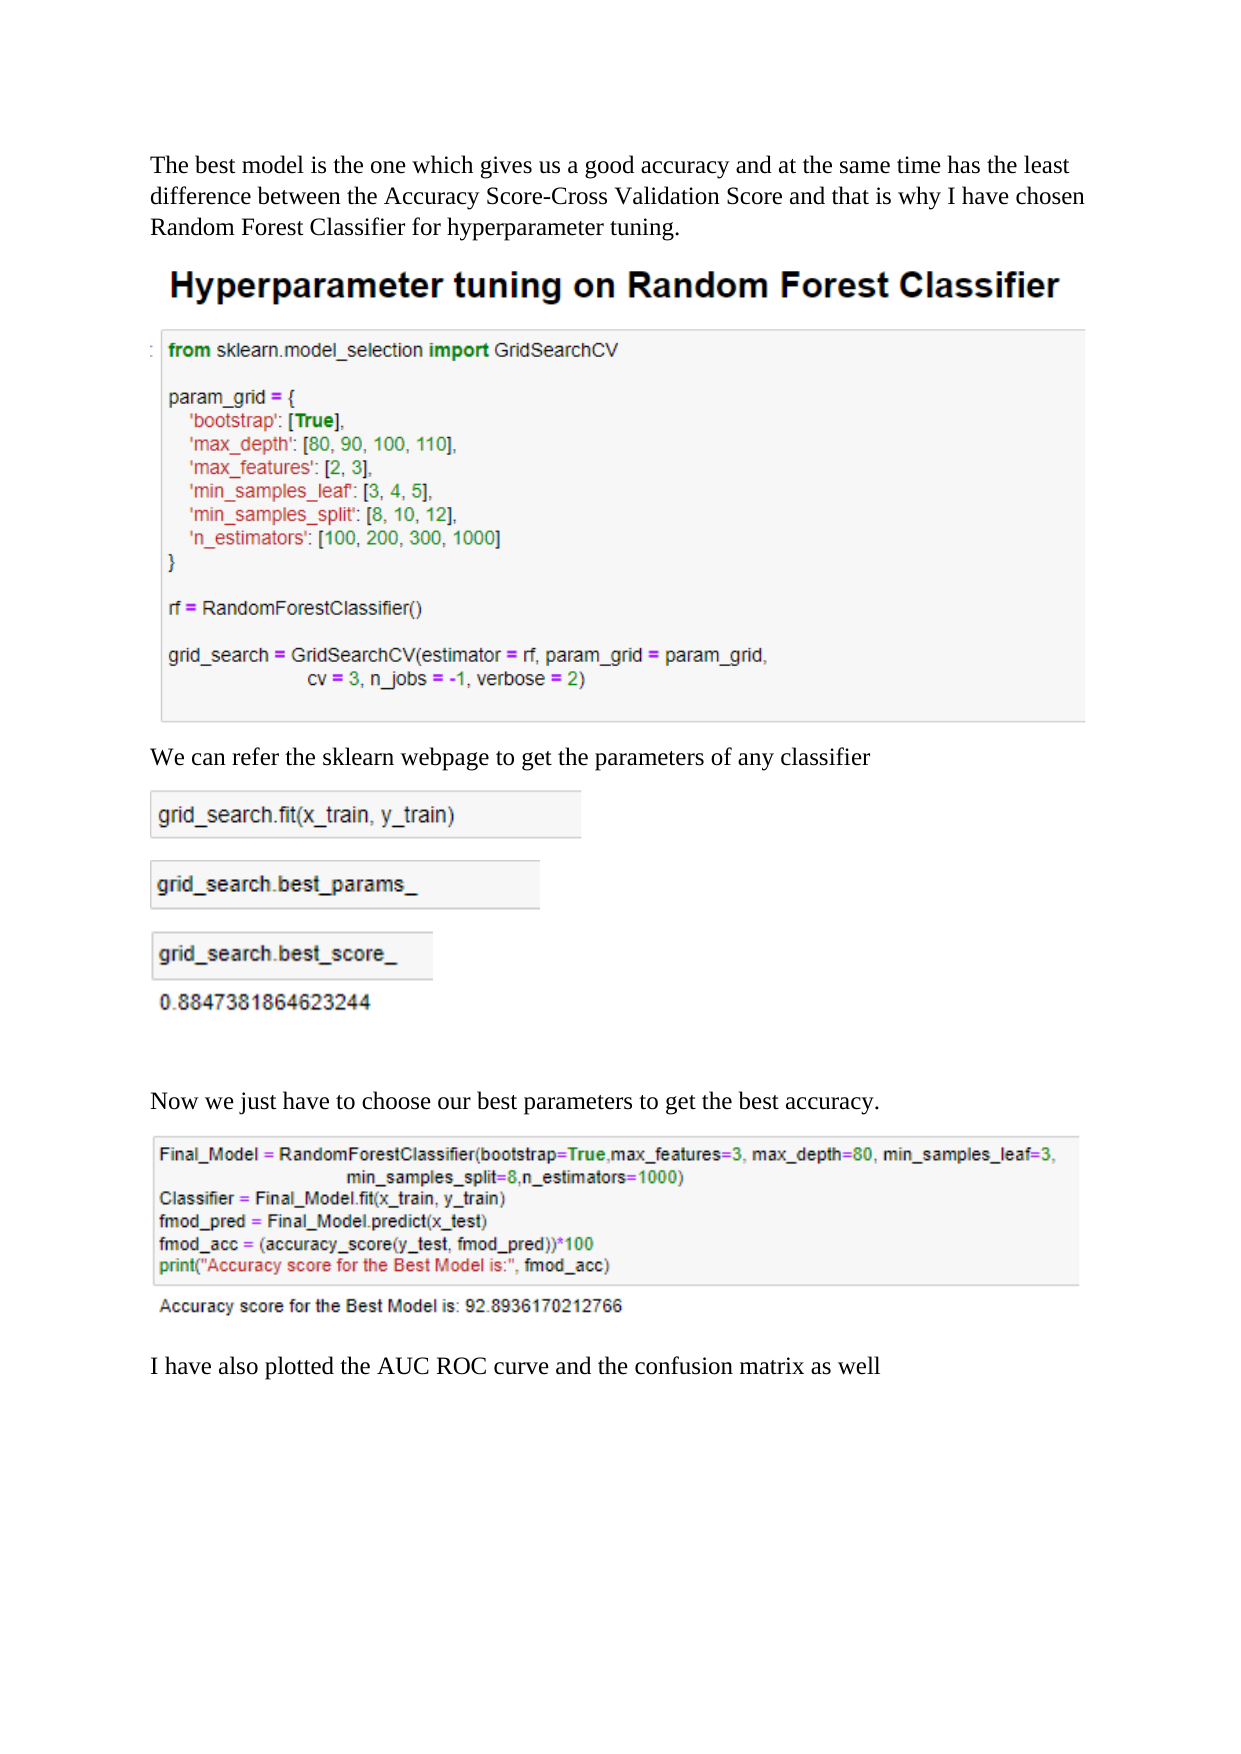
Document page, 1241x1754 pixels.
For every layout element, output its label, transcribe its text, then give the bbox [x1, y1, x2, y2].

text I have also plotted the AUC ROC curve and the confusion matrix as well [150, 1351, 1090, 1379]
picture [150, 790, 582, 842]
picture [150, 930, 433, 1020]
text We can refer the sklearn webpage to get the parameters of any classifier [150, 742, 1090, 771]
picture [150, 259, 1086, 724]
text Now we just have to choose our best parameters to get the best accuracy. [150, 1086, 1090, 1115]
picture [150, 860, 540, 912]
text The best model is the one which gives us a good accuracy and at the same time has the least difference between the Accuracy Score-Cross Validation Score and that is why I have chosen Random Forest Classifier for hyperparameter tuning. [150, 150, 1090, 241]
picture [150, 1133, 1080, 1332]
